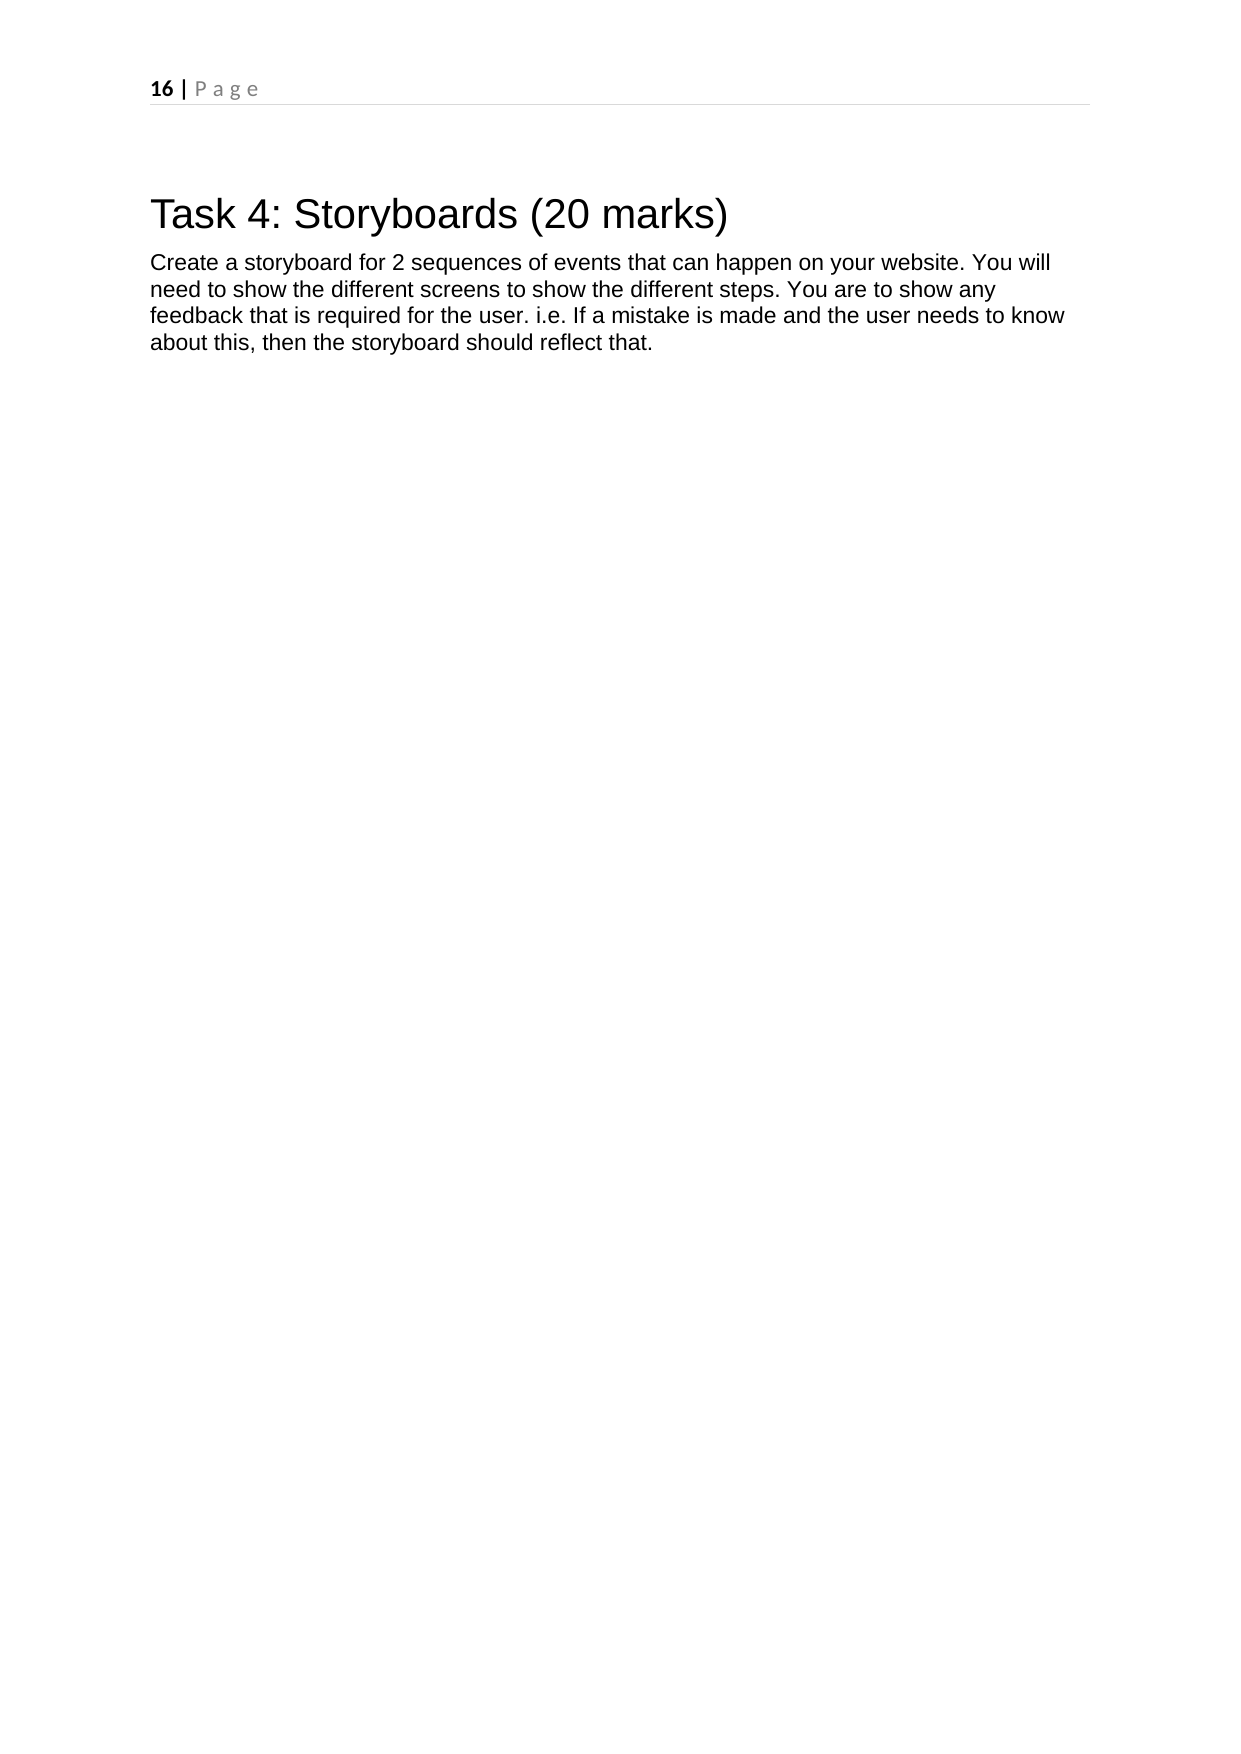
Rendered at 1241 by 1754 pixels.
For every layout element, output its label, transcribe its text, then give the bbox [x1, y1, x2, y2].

text Create a storyboard for 2 sequences of events that can happen on your website. You will need to show the different screens to show the different steps. You are to show any feedback that is required for the user. i.e. If a mistake is made and the user needs to know about this, then the storyboard should reflect that. [150, 249, 1090, 355]
subtitle Task 4: Storyboards (20 marks) [150, 189, 1090, 237]
